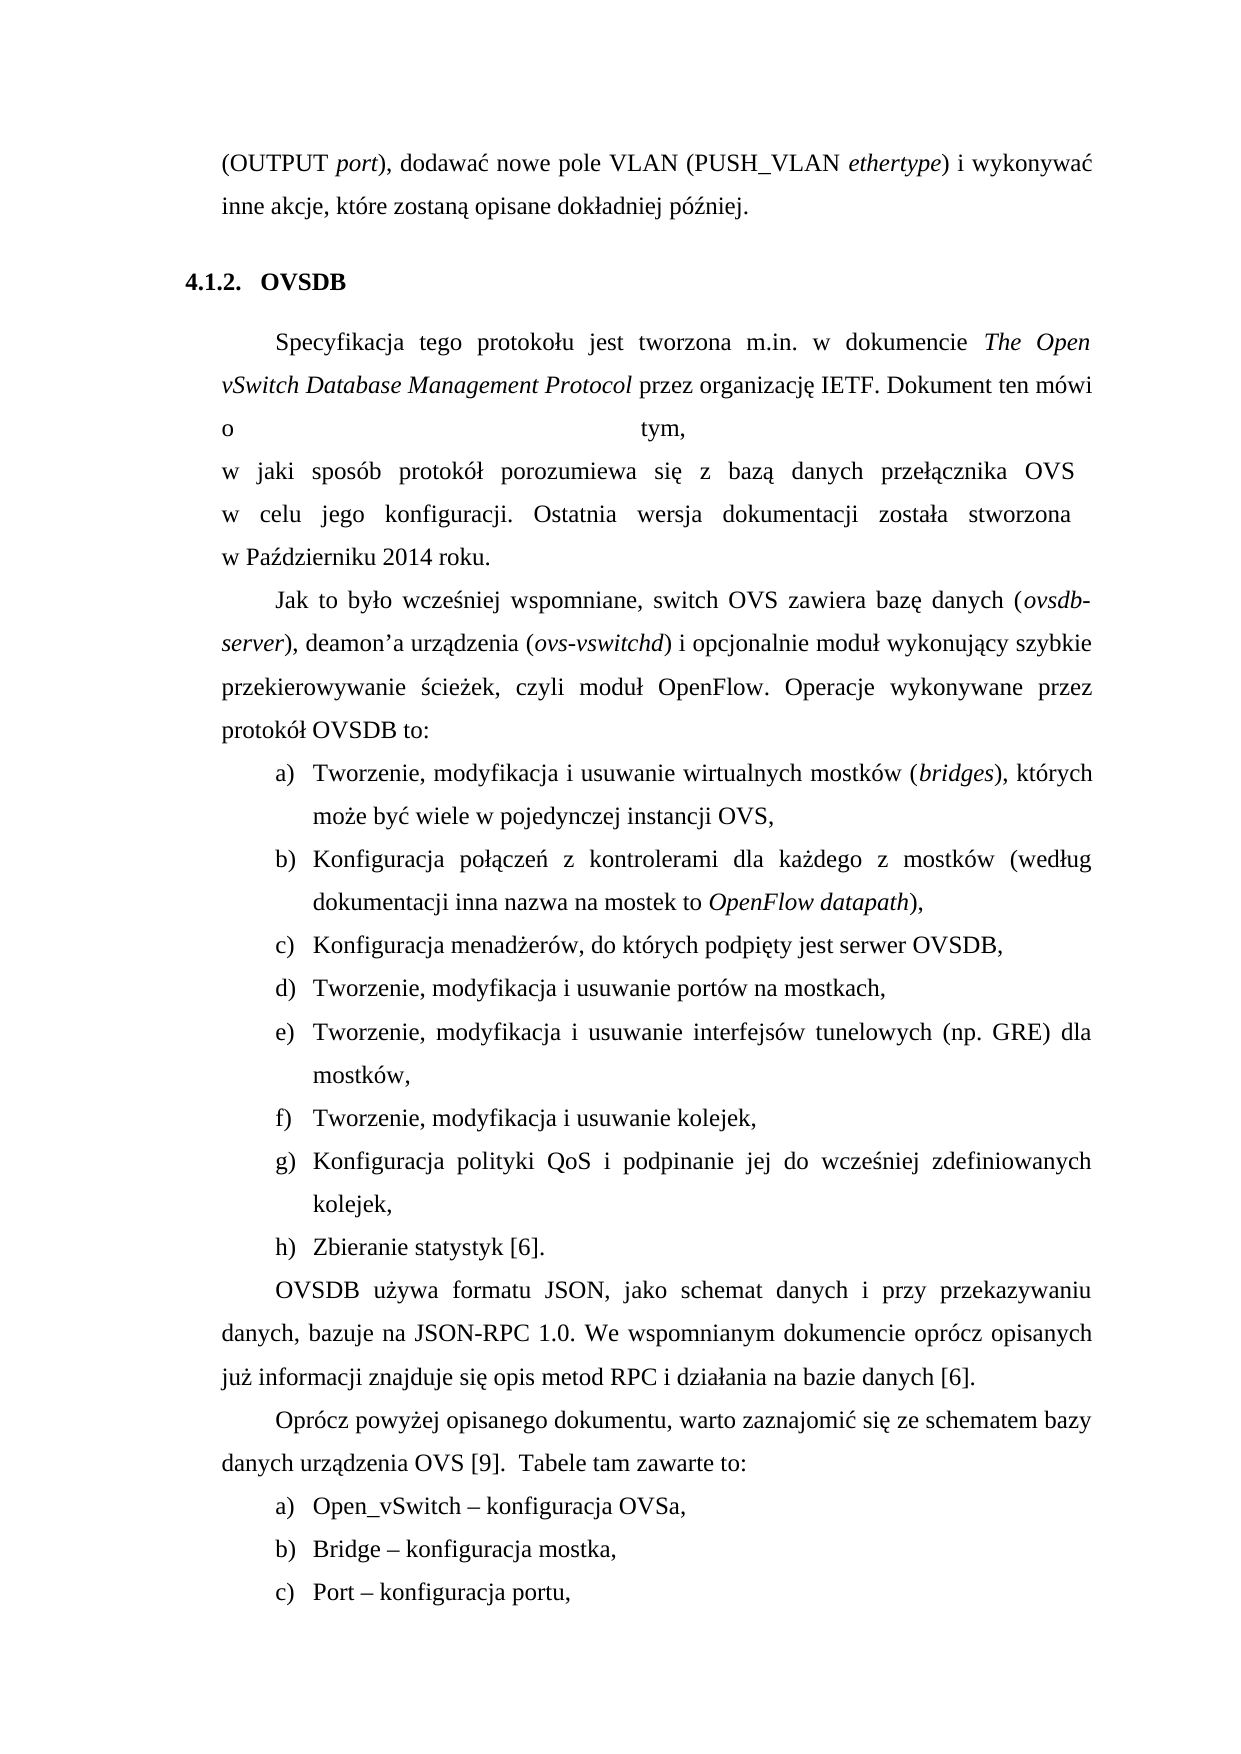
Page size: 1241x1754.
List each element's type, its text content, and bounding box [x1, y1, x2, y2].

list Zbieranie statystyk [6]. [275, 1232, 1093, 1261]
text OVSDB używa formatu JSON, jako schemat danych i przy przekazywaniu danych, bazuje na JSON-RPC 1.0. We wspomnianym dokumencie oprócz opisanych już informacji znajduje się opis metod RPC i działania na bazie danych [6]. [221, 1275, 1093, 1390]
text Oprócz powyżej opisanego dokumentu, warto zaznajomić się ze schematem bazy danych urządzenia OVS [9]. Tabele tam zawarte to: [221, 1405, 1093, 1477]
list Tworzenie, modyfikacja i usuwanie portów na mostkach, [275, 973, 1093, 1002]
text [221, 148, 1093, 219]
list Bridge – konfiguracja mostka, [275, 1534, 1093, 1563]
list Open_vSwitch – konfiguracja OVSa, [275, 1491, 1093, 1520]
list Tworzenie, modyfikacja i usuwanie interfejsów tunelowych (np. GRE) dla mostków, [275, 1017, 1093, 1088]
list Konfiguracja polityki QoS i podpinanie jej do wcześniej zdefiniowanych kolejek, [275, 1146, 1093, 1218]
list Konfiguracja połączeń z kontrolerami dla każdego z mostków (według dokumentacji inna nazwa na mostek to OpenFlow datapath), [275, 844, 1093, 916]
text Specyfikacja tego protokołu jest tworzona m.in. w dokumencie The Open vSwitch Database Management Protocol przez organizację IETF. Dokument ten mówi o tym, w jaki sposób protokół porozumiewa się z bazą danych przełącznika OVS w celu jego konfiguracji. Ostatnia wersja dokumentacji została stworzona w Październiku 2014 roku. [221, 327, 1093, 571]
text Jak to było wcześniej wspomniane, switch OVS zawiera bazę danych (ovsdb-server), deamon’a urządzenia (ovs-vswitchd) i opcjonalnie moduł wykonujący szybkie przekierowywanie ścieżek, czyli moduł OpenFlow. Operacje wykonywane przez protokół OVSDB to: [221, 585, 1093, 743]
list Tworzenie, modyfikacja i usuwanie wirtualnych mostków (bridges), których może być wiele w pojedynczej instancji OVS, [275, 758, 1093, 830]
list Tworzenie, modyfikacja i usuwanie kolejek, [275, 1103, 1093, 1132]
subtitle OVSDB [185, 267, 1093, 296]
list Konfiguracja menadżerów, do których podpięty jest serwer OVSDB, [275, 930, 1093, 959]
list Port – konfiguracja portu, [275, 1577, 1093, 1606]
